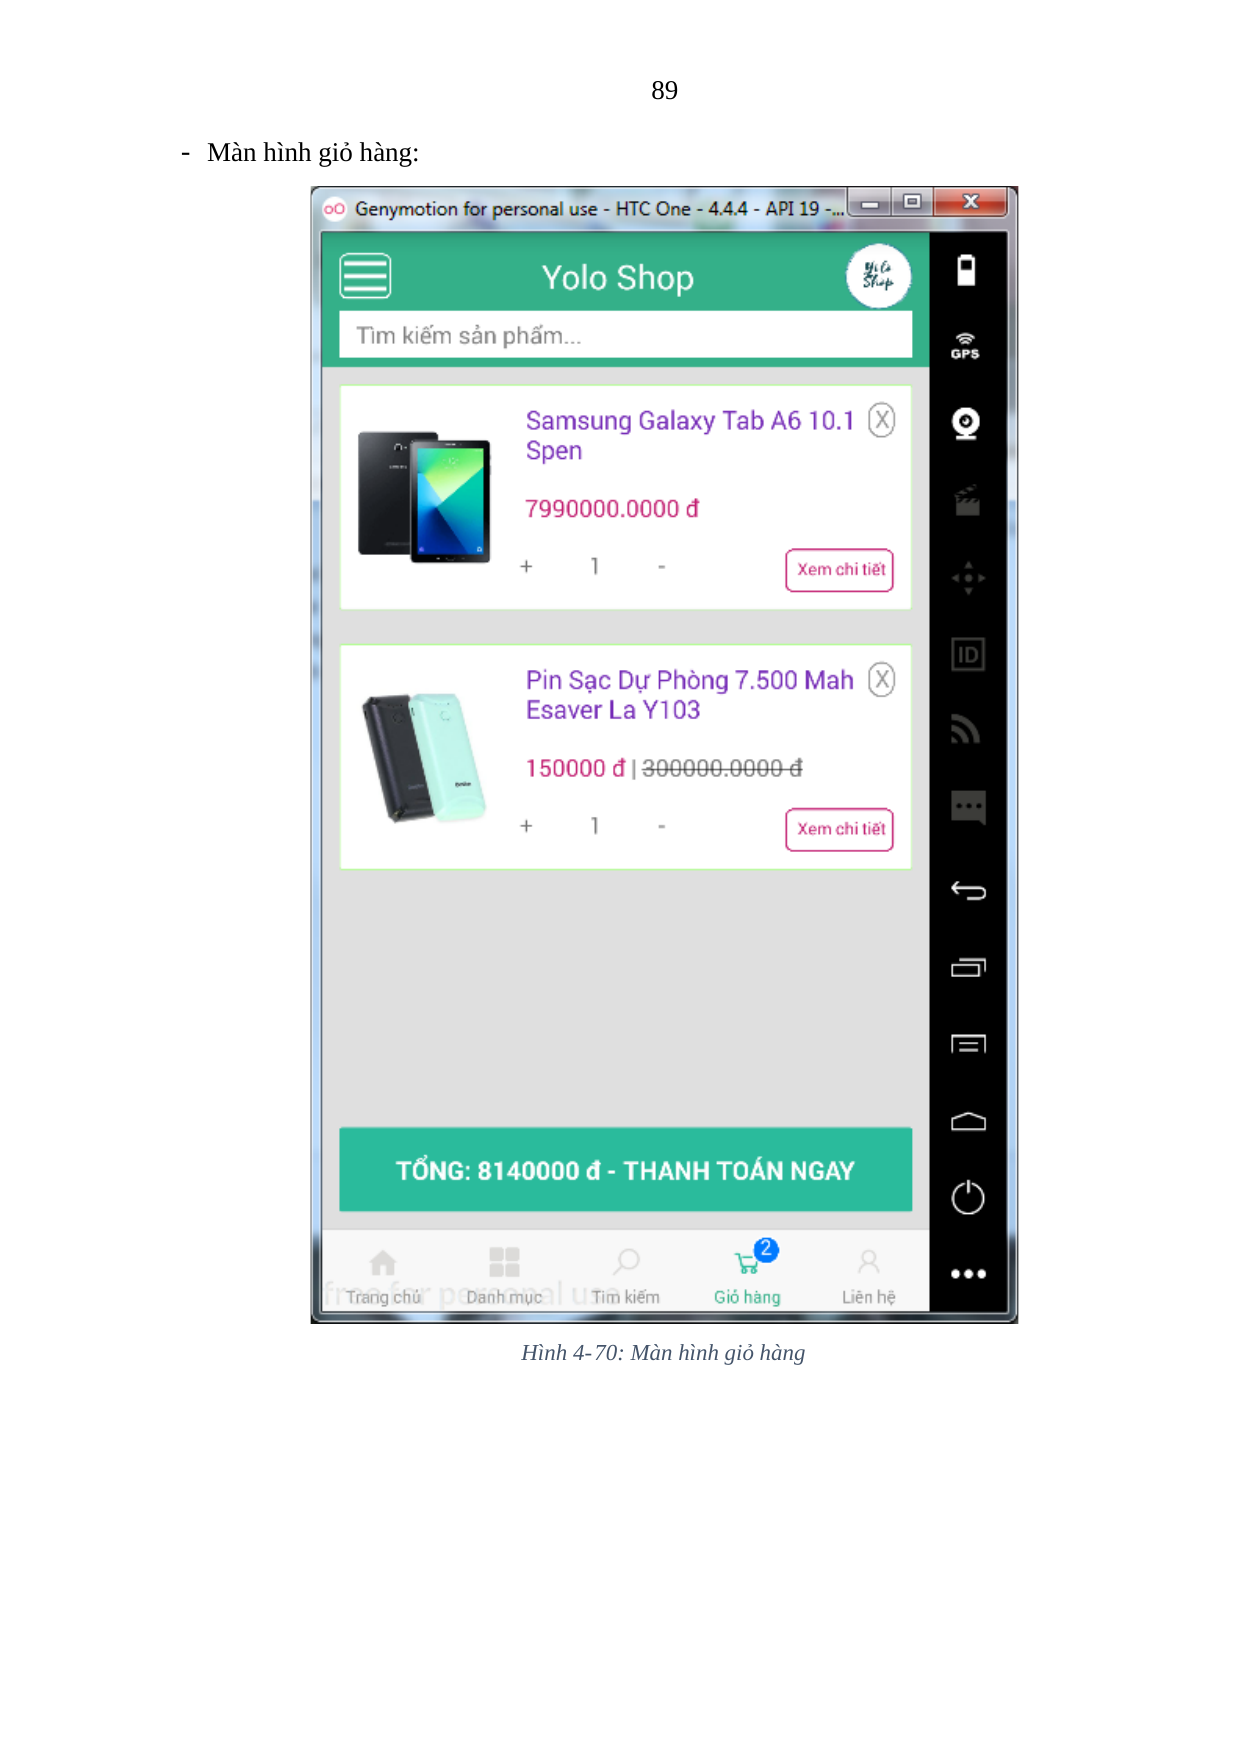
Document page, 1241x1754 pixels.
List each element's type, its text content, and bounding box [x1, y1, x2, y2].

list Màn hình giỏ hàng: [177, 136, 1122, 169]
picture [310, 186, 1019, 1324]
